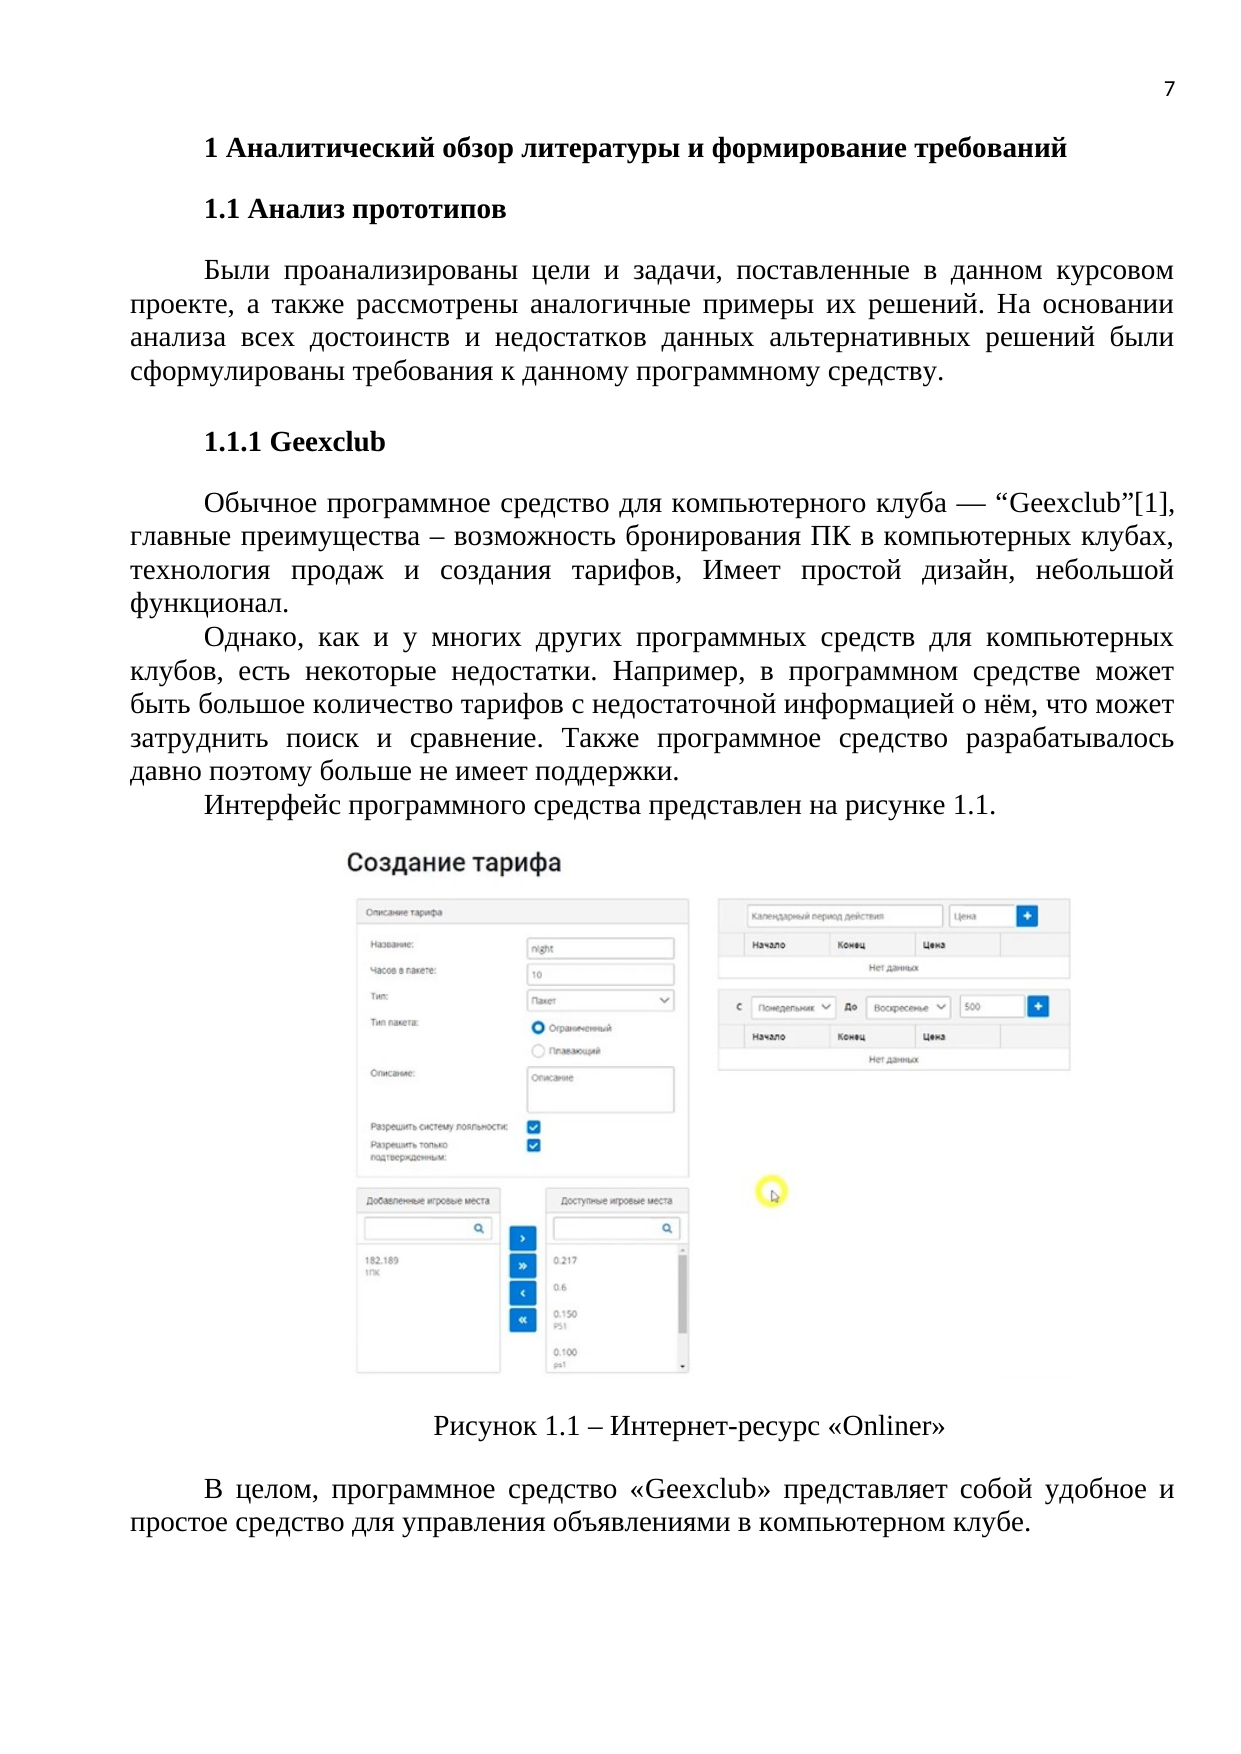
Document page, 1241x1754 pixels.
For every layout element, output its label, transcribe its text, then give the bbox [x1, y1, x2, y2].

text Были проанализированы цели и задачи, поставленные в данном курсовом проекте, а также рассмотрены аналогичные примеры их решений. На основании анализа всех достоинств и недостатков данных альтернативных решений были сформулированы требования к данному программному средству. [130, 252, 1175, 386]
text В целом, программное средство «Geexclub» представляет собой удобное и простое средство для управления объявлениями в компьютерном клубе. [130, 1471, 1175, 1538]
picture [249, 849, 1130, 1379]
subtitle Geexclub [130, 424, 1175, 457]
subtitle Анализ прототипов [130, 191, 1175, 224]
text Однако, как и у многих других программных средств для компьютерных клубов, есть некоторые недостатки. Например, в программном средстве может быть большое количество тарифов с недостаточной информацией о нём, что может затруднить поиск и сравнение. Также программное средство разрабатывалось давно поэтому больше не имеет поддержки. [130, 619, 1175, 787]
text Обычное программное средство для компьютерного клуба — “Geexclub”[1], главные преимущества – возможность бронирования ПК в компьютерных клубах, технология продаж и создания тарифов, Имеет простой дизайн, небольшой функционал. [130, 485, 1175, 619]
subtitle Аналитический обзор литературы и формирование требований [130, 130, 1175, 163]
text Интерфейс программного средства представлен на рисунке 1.1. [130, 787, 1175, 820]
text Рисунок 1.1 – Интернет-ресурс «Onliner» [130, 1408, 1175, 1442]
